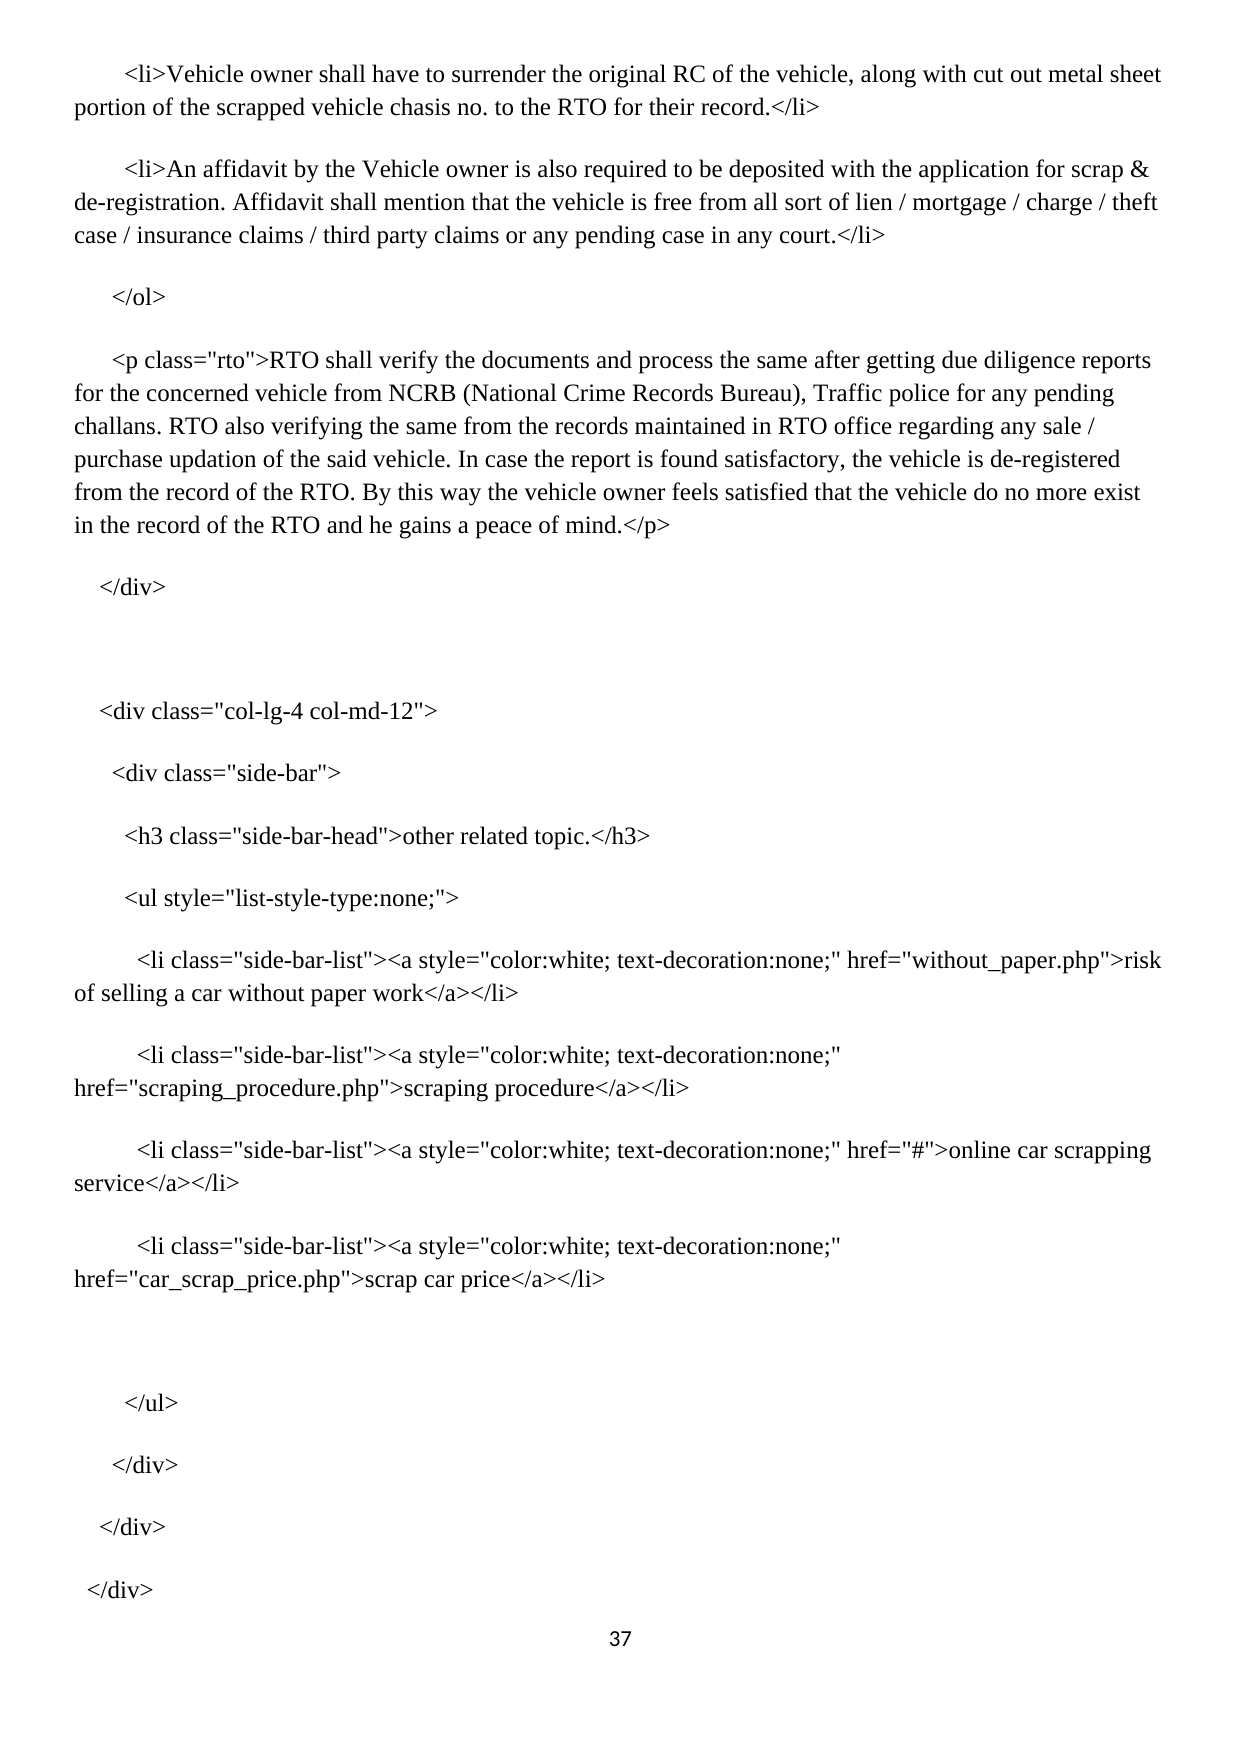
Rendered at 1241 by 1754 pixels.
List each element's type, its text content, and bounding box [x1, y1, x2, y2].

text <p class="rto">RTO shall verify the documents and process the same after getting due diligence reports for the concerned vehicle from NCRB (National Crime Records Bureau), Traffic police for any pending challans. RTO also verifying the same from the records maintained in RTO office regarding any sale / purchase updation of the said vehicle. In case the report is found satisfactory, the vehicle is de-registered from the record of the RTO. By this way the vehicle owner feels satisfied that the vehicle do no more exist in the record of the RTO and he gains a peace of mind.</p> [74, 345, 1166, 538]
text <div class="side-bar"> [74, 758, 1166, 787]
text <li class="side-bar-list"><a style="color:white; text-decoration:none;" href="scraping_procedure.php">scraping procedure</a></li> [74, 1040, 1166, 1102]
text <li>Vehicle owner shall have to surrender the original RC of the vehicle, along with cut out metal sheet portion of the scrapped vehicle chasis no. to the RTO for their record.</li> [74, 59, 1166, 121]
text <li class="side-bar-list"><a style="color:white; text-decoration:none;" href="#">online car scrapping service</a></li> [74, 1136, 1166, 1197]
text </div> [74, 1575, 1166, 1603]
text </div> [74, 1512, 1166, 1541]
text <li class="side-bar-list"><a style="color:white; text-decoration:none;" href="car_scrap_price.php">scrap car price</a></li> [74, 1231, 1166, 1292]
text <div class="col-lg-4 col-md-12"> [74, 696, 1166, 725]
text </div> [74, 1450, 1166, 1479]
text <ul style="list-style-type:none;"> [74, 883, 1166, 912]
text <li>An affidavit by the Vehicle owner is also required to be deposited with the application for scrap & de-registration. Affidavit shall mention that the vehicle is free from all sort of lien / mortgage / charge / theft case / insurance claims / third party claims or any pending case in any court.</li> [74, 154, 1166, 249]
text </ul> [74, 1388, 1166, 1417]
text </div> [74, 572, 1166, 601]
text </ol> [74, 282, 1166, 311]
text <h3 class="side-bar-head">other related topic.</h3> [74, 821, 1166, 849]
text <li class="side-bar-list"><a style="color:white; text-decoration:none;" href="without_paper.php">risk of selling a car without paper work</a></li> [74, 945, 1166, 1007]
